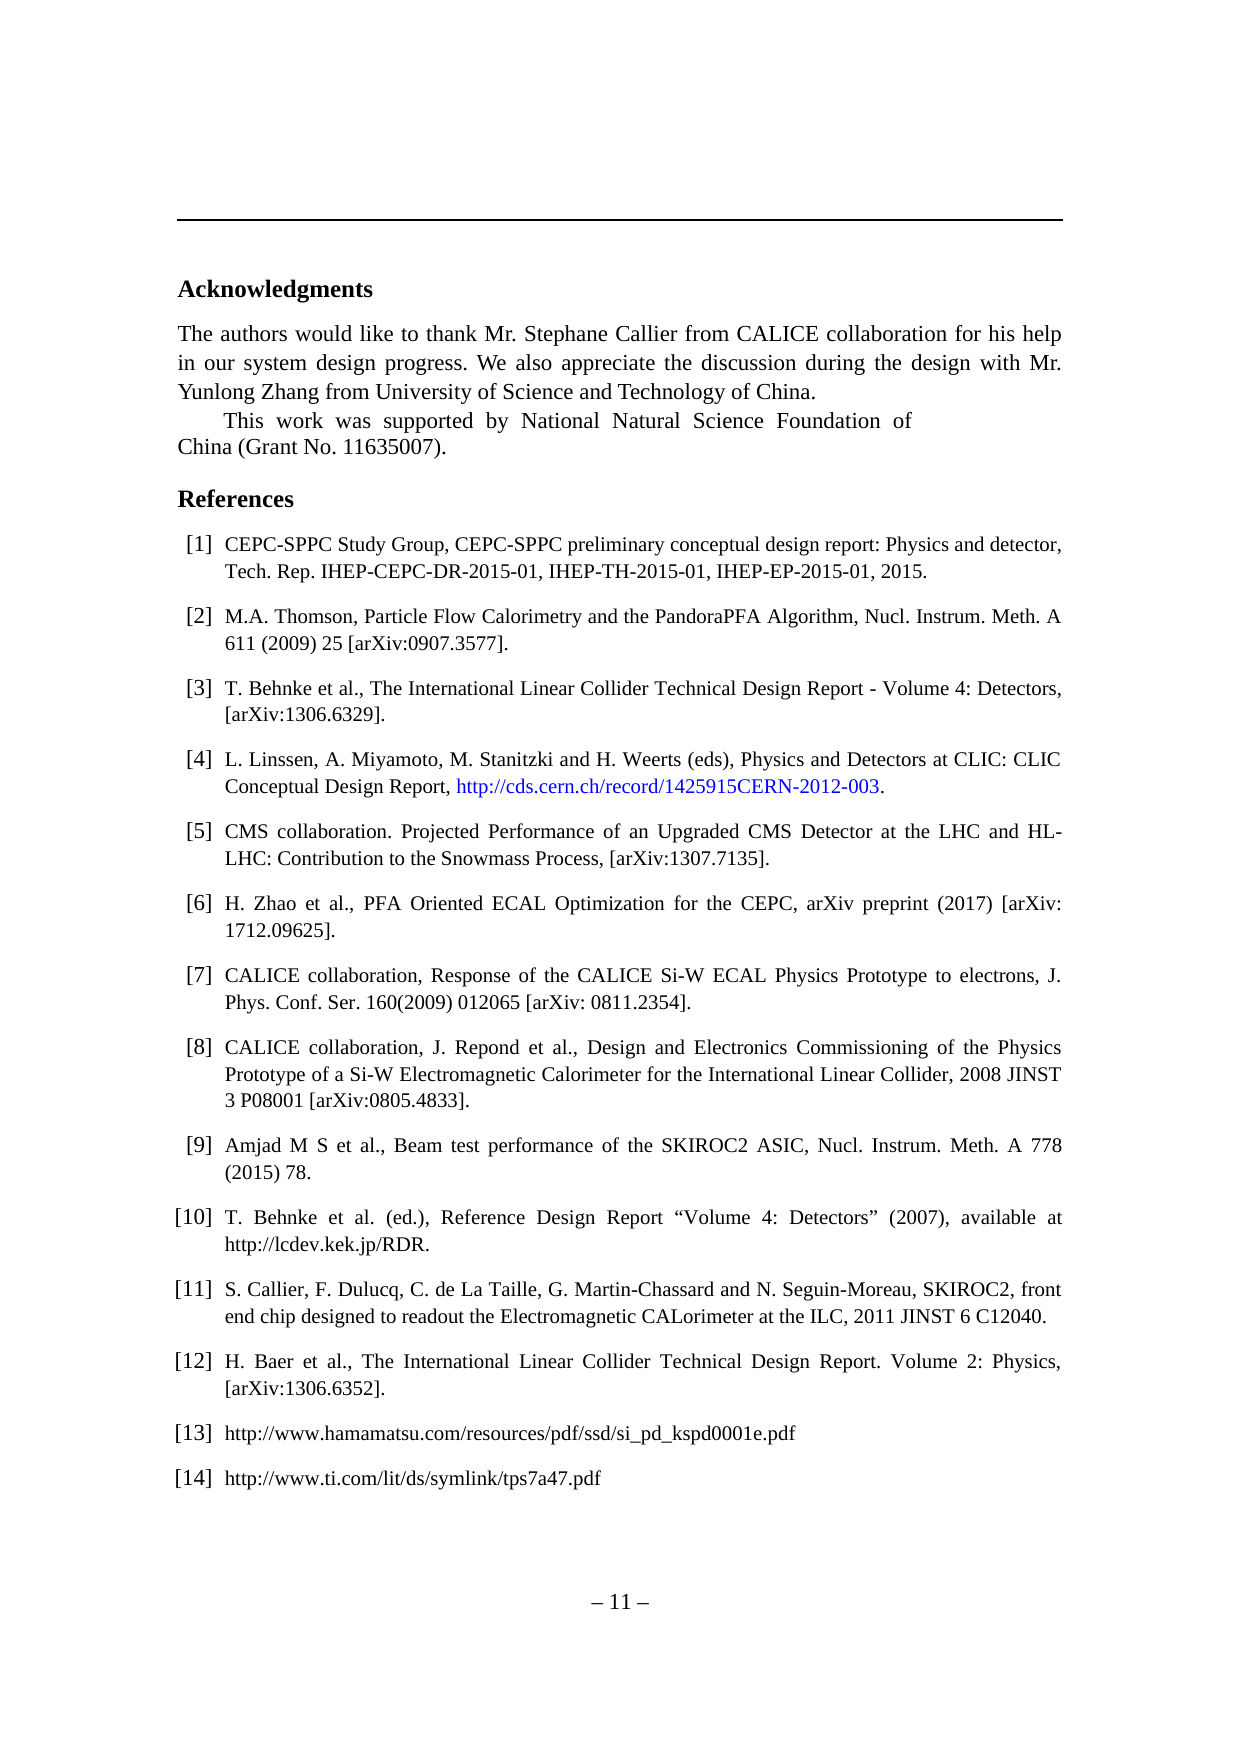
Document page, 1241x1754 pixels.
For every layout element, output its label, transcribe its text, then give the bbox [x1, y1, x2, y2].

text This work was supported by National Natural Science Foundation of China (Grant No. 11635007). [177, 407, 913, 459]
text Acknowledgments [177, 274, 1063, 303]
text L. Linssen, A. Miyamoto, M. Stanitzki and H. Weerts (eds), Physics and Detectors at CLIC: CLIC Conceptual Design Report, http://cds.cern.ch/record/1425915CERN-2012-003. [213, 746, 1063, 798]
text References [177, 484, 1063, 513]
text T. Behnke et al., The International Linear Collider Technical Design Report - Volume 4: Detectors, [arXiv:1306.6329]. [213, 674, 1063, 726]
text H. Zhao et al., PFA Oriented ECAL Optimization for the CEPC, arXiv preprint (2017) [arXiv: 1712.09625]. [213, 889, 1063, 942]
text H. Baer et al., The International Linear Collider Technical Design Report. Volume 2: Physics, [arXiv:1306.6352]. [213, 1347, 1063, 1400]
text CALICE collaboration, Response of the CALICE Si-W ECAL Physics Prototype to electrons, J. Phys. Conf. Ser. 160(2009) 012065 [arXiv: 0811.2354]. [213, 961, 1063, 1014]
text Amjad M S et al., Beam test performance of the SKIROC2 ASIC, Nucl. Instrum. Meth. A 778 (2015) 78. [213, 1131, 1063, 1184]
text T. Behnke et al. (ed.), Reference Design Report “Volume 4: Detectors” (2007), available at http://lcdev.kek.jp/RDR. [213, 1203, 1063, 1256]
text S. Callier, F. Dulucq, C. de La Taille, G. Martin-Chassard and N. Seguin-Moreau, SKIROC2, front end chip designed to readout the Electromagnetic CALorimeter at the ILC, 2011 JINST 6 C12040. [213, 1275, 1063, 1328]
text M.A. Thomson, Particle Flow Calorimetry and the PandoraPFA Algorithm, Nucl. Instrum. Meth. A 611 (2009) 25 [arXiv:0907.3577]. [213, 602, 1063, 654]
text CMS collaboration. Projected Performance of an Upgraded CMS Detector at the LHC and HL-LHC: Contribution to the Snowmass Process, [arXiv:1307.7135]. [213, 817, 1063, 870]
text CEPC-SPPC Study Group, CEPC-SPPC preliminary conceptual design report: Physics and detector, Tech. Rep. IHEP-CEPC-DR-2015-01, IHEP-TH-2015-01, IHEP-EP-2015-01, 2015. [213, 530, 1063, 583]
text The authors would like to thank Mr. Stephane Callier from CALICE collaboration for his help in our system design progress. We also appreciate the discussion during the design with Mr. Yunlong Zhang from University of Science and Technology of China. [177, 320, 1063, 404]
text http://www.hamamatsu.com/resources/pdf/ssd/si_pd_kspd0001e.pdf [213, 1419, 1063, 1445]
text http://www.ti.com/lit/ds/symlink/tps7a47.pdf [213, 1464, 1063, 1491]
text CALICE collaboration, J. Repond et al., Design and Electronics Commissioning of the Physics Prototype of a Si-W Electromagnetic Calorimeter for the International Linear Collider, 2008 JINST 3 P08001 [arXiv:0805.4833]. [213, 1033, 1063, 1112]
